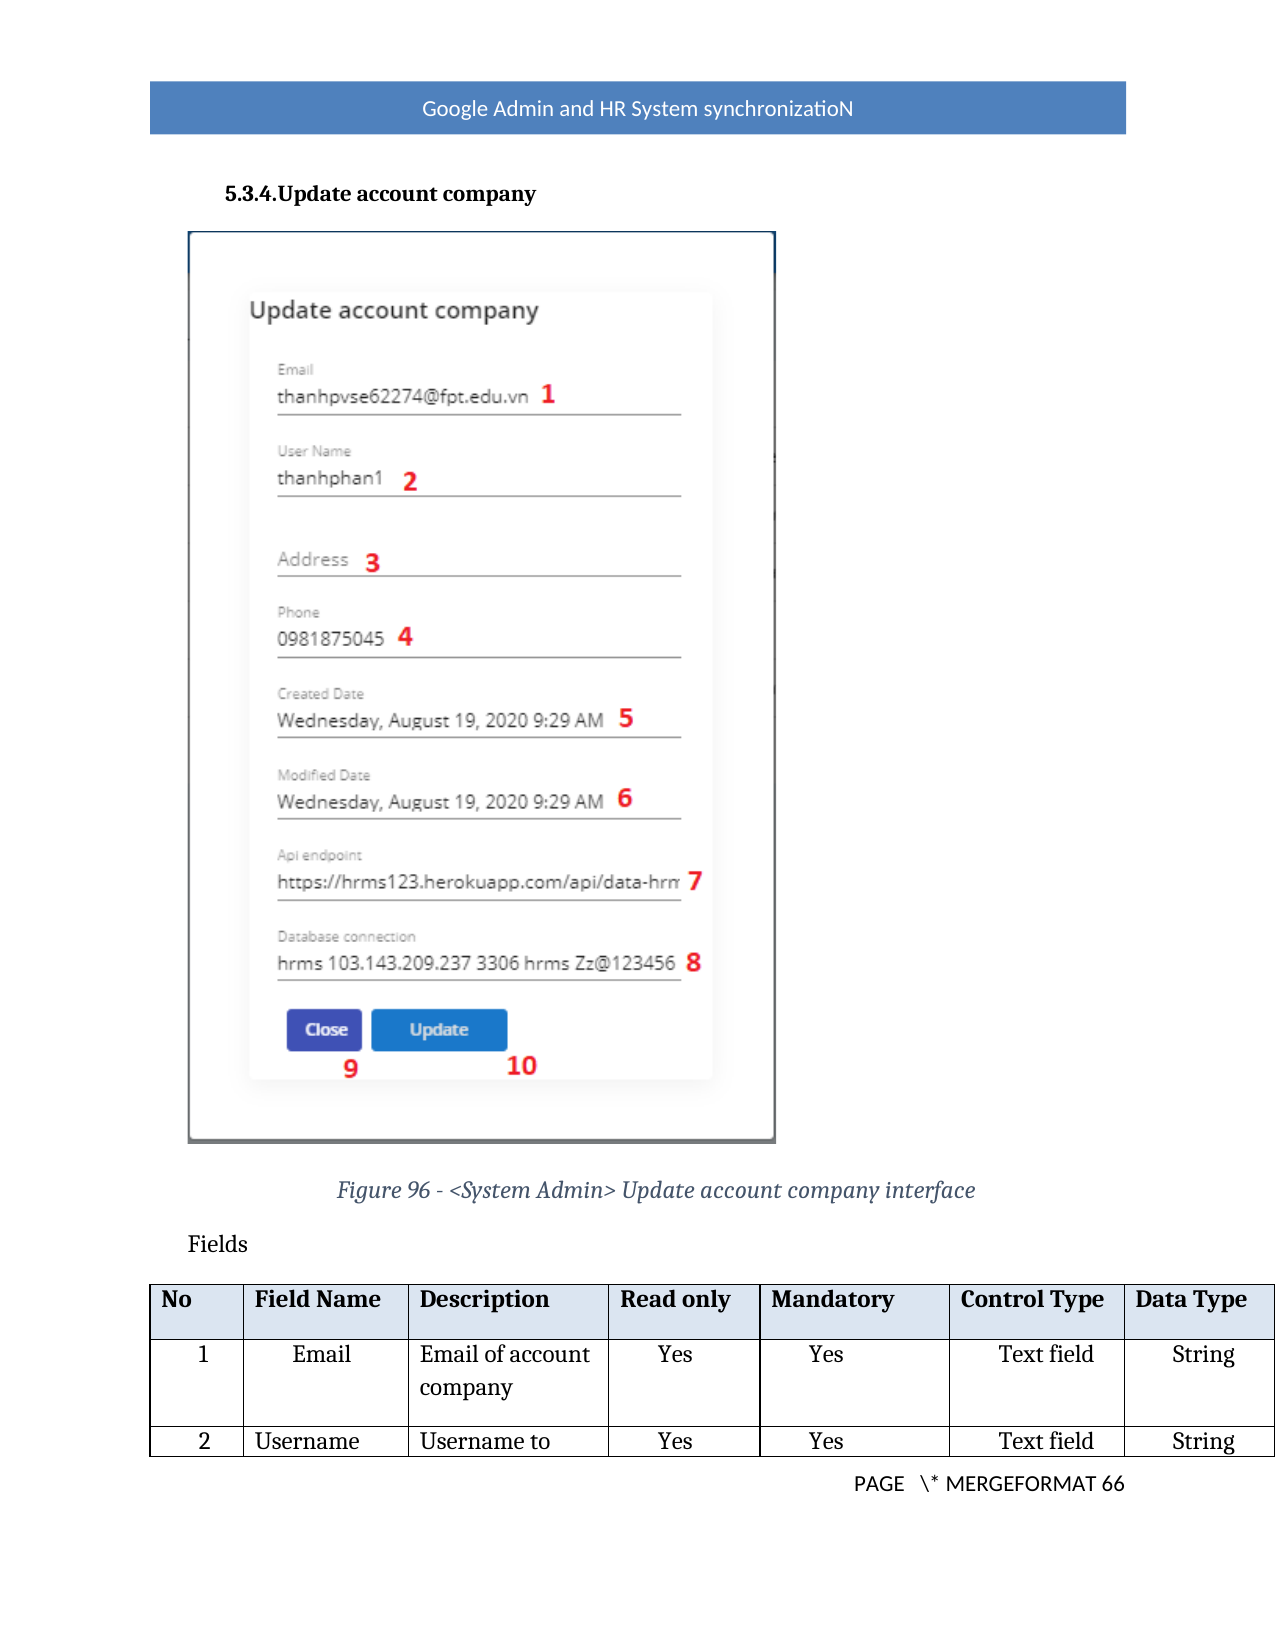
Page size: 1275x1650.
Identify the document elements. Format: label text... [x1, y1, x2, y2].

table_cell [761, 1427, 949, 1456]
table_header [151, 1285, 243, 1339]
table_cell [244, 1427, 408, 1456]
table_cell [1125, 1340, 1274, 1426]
text Fields [187, 1230, 1125, 1259]
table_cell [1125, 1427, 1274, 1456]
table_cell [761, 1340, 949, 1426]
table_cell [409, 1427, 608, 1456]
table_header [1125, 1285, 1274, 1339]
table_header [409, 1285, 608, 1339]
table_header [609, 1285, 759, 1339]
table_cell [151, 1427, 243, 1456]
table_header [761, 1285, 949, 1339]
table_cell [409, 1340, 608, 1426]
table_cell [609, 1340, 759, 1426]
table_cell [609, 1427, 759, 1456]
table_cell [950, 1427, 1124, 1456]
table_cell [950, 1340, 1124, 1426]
text Figure 96 - <System Admin> Update account company interface [187, 1176, 1125, 1205]
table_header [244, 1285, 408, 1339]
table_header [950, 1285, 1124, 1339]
subtitle Update account company [225, 181, 1125, 207]
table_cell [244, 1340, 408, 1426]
picture [187, 231, 777, 1144]
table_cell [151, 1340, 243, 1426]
